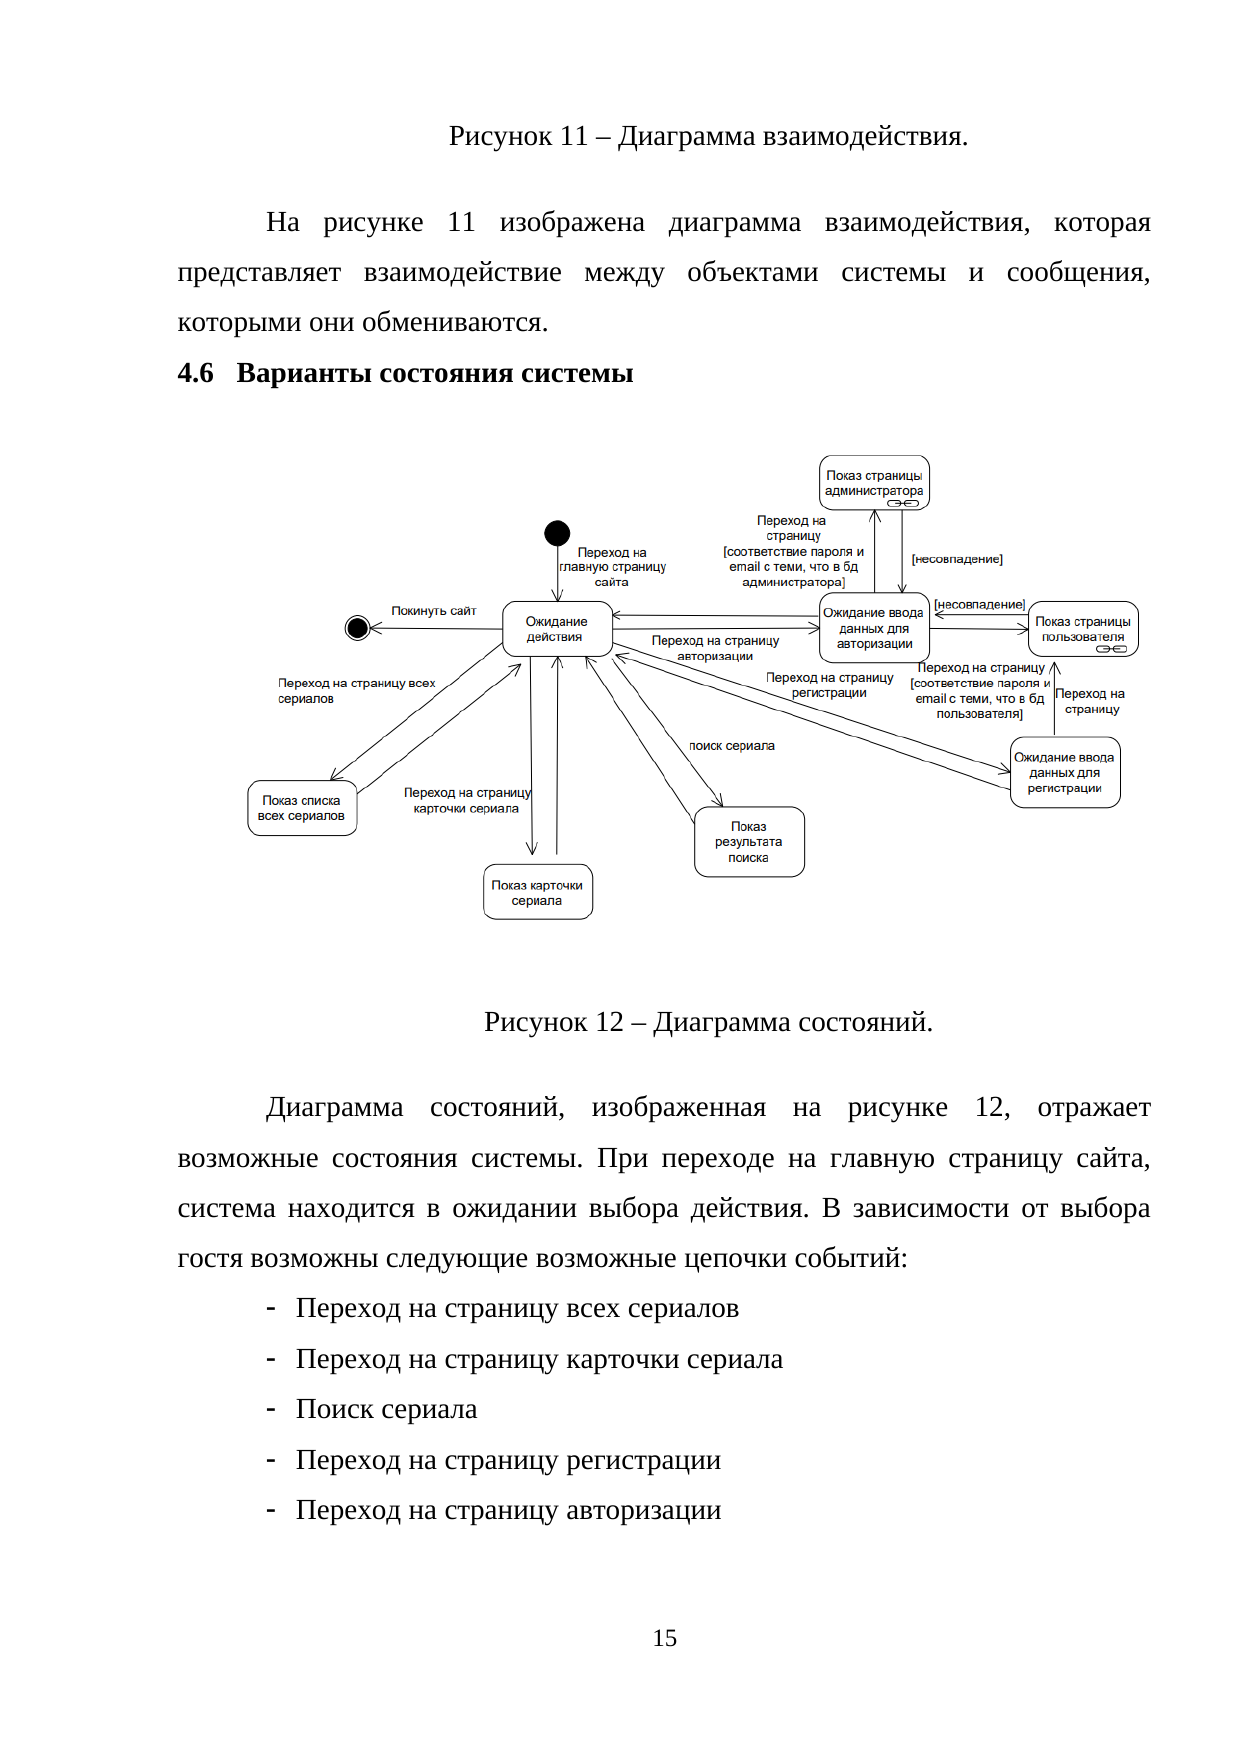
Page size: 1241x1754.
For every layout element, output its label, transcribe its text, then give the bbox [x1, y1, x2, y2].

subtitle Варианты состояния системы [177, 355, 1152, 388]
text Переход на страницу карточки сериала [177, 1341, 1152, 1375]
text На рисунке 11 изображена диаграмма взаимодействия, которая представляет взаимодействие между объектами системы и сообщения, которыми они обмениваются. [177, 204, 1152, 338]
text Поиск сериала [177, 1391, 1152, 1425]
picture [177, 405, 1152, 966]
text Переход на страницу авторизации [177, 1492, 1152, 1526]
text Рисунок 11 – Диаграмма взаимодействия. [177, 118, 1152, 152]
text Переход на страницу регистрации [177, 1442, 1152, 1476]
text Рисунок 12 – Диаграмма состояний. [177, 1004, 1152, 1037]
text Диаграмма состояний, изображенная на рисунке 12, отражает возможные состояния системы. При переходе на главную страницу сайта, система находится в ожидании выбора действия. В зависимости от выбора гостя возможны следующие возможные цепочки событий: [177, 1089, 1152, 1274]
text Переход на страницу всех сериалов [177, 1291, 1152, 1324]
